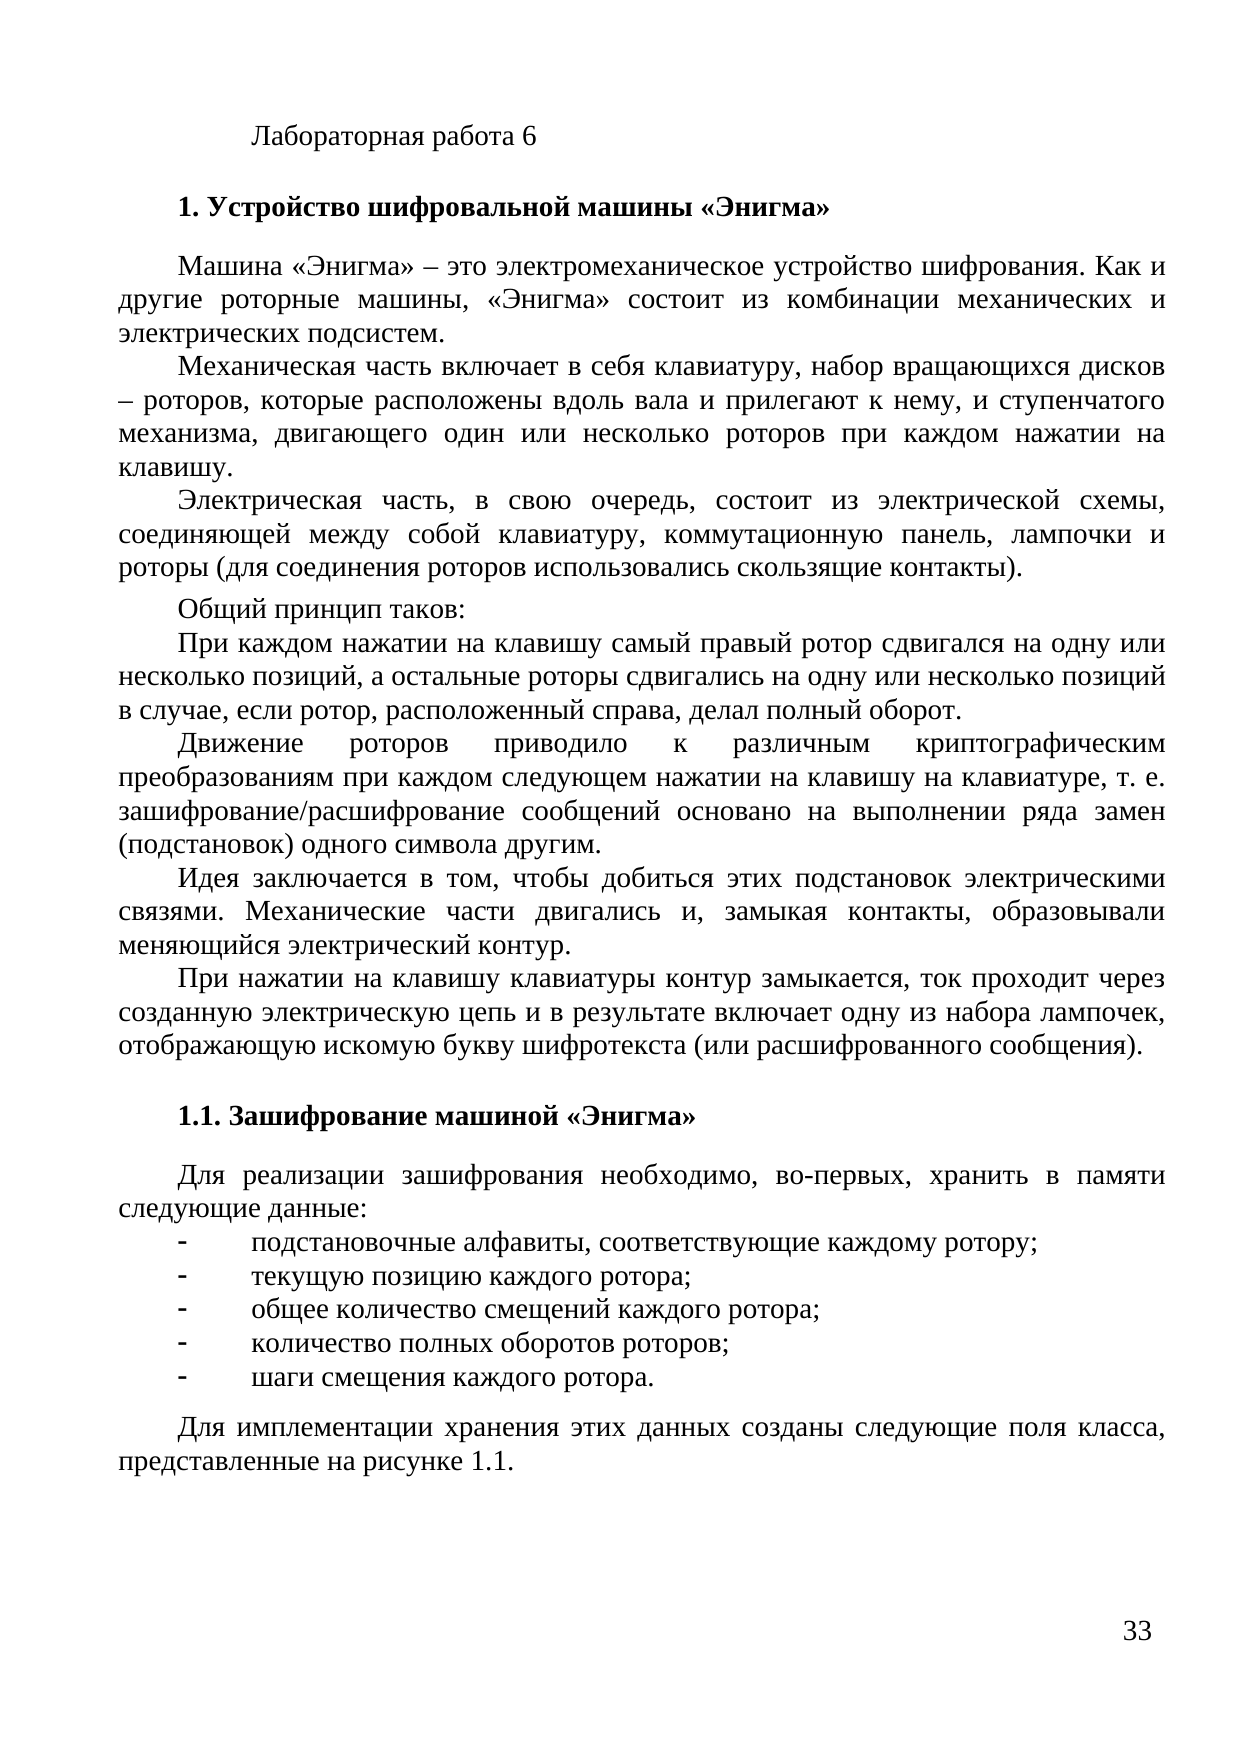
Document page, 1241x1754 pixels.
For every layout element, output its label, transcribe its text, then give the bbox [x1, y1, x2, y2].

text Механическая часть включает в себя клавиатуру, набор вращающихся дисков – роторов, которые расположены вдоль вала и прилегают к нему, и ступенчатого механизма, двигающего один или несколько роторов при каждом нажатии на клавишу. [118, 348, 1167, 482]
text Общий принцип таков: [118, 591, 1167, 625]
text При нажатии на клавишу клавиатуры контур замыкается, ток проходит через созданную электрическую цепь и в результате включает одну из набора лампочек, отображающую искомую букву шифротекста (или расшифрованного сообщения). [118, 960, 1167, 1061]
subtitle Устройство шифровальной машины «Энигма» [118, 189, 1167, 223]
text Для реализации зашифрования необходимо, во-первых, хранить в памяти следующие данные: [118, 1157, 1167, 1224]
list количество полных оборотов роторов; [118, 1325, 1167, 1359]
text Машина «Энигма» – это электромеханическое устройство шифрования. Как и другие роторные машины, «Энигма» состоит из комбинации механических и электрических подсистем. [118, 248, 1167, 348]
subtitle Зашифрование машиной «Энигма» [118, 1098, 1167, 1132]
text При каждом нажатии на клавишу самый правый ротор сдвигался на одну или несколько позиций, а остальные роторы сдвигались на одну или несколько позиций в случае, если ротор, расположенный справа, делал полный оборот. [118, 625, 1167, 726]
text Движение роторов приводило к различным криптографическим преобразованиям при каждом следующем нажатии на клавишу на клавиатуре, т. е. зашифрование/расшифрование сообщений основано на выполнении ряда замен (подстановок) одного символа другим. [118, 726, 1167, 860]
list подстановочные алфавиты, соответствующие каждому ротору; [118, 1224, 1167, 1258]
list общее количество смещений каждого ротора; [118, 1291, 1167, 1325]
text Для имплементации хранения этих данных созданы следующие поля класса, представленные на рисунке 1.1. [118, 1409, 1167, 1476]
list текущую позицию каждого ротора; [118, 1258, 1167, 1291]
text Идея заключается в том, чтобы добиться этих подстановок электрическими связями. Механические части двигались и, замыкая контакты, образовывали меняющийся электрический контур. [118, 860, 1167, 960]
text Лабораторная работа 6 [177, 118, 1152, 152]
list шаги смещения каждого ротора. [118, 1359, 1167, 1392]
text Электрическая часть, в свою очередь, состоит из электрической схемы, соединяющей между собой клавиатуру, коммутационную панель, лампочки и роторы (для соединения роторов использовались скользящие контакты). [118, 482, 1167, 583]
